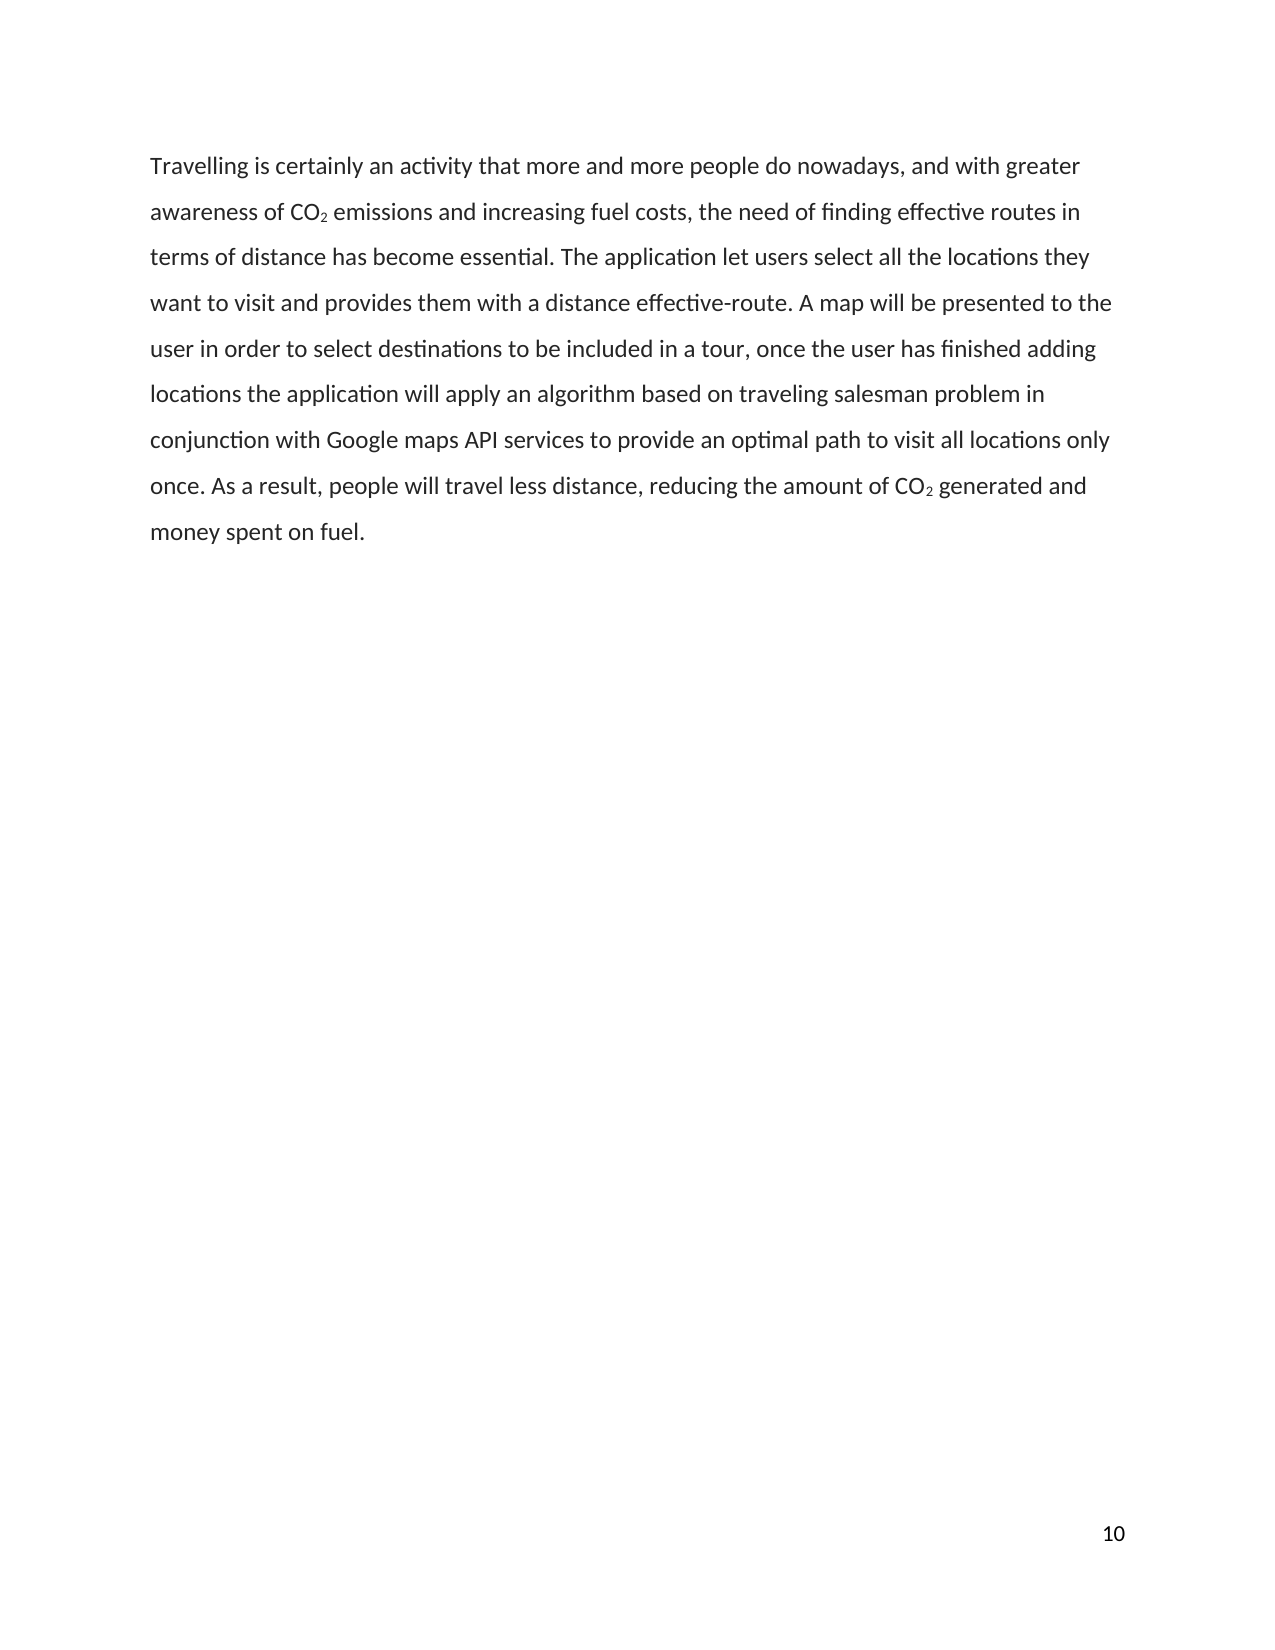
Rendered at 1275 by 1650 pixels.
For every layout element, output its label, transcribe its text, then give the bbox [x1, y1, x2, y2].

text Travelling is certainly an activity that more and more people do nowadays, and with greater awareness of CO2 emissions and increasing fuel costs, the need of finding effective routes in terms of distance has become essential. The application let users select all the locations they want to visit and provides them with a distance effective-route. A map will be presented to the user in order to select destinations to be included in a tour, once the user has finished adding locations the application will apply an algorithm based on traveling salesman problem in conjunction with Google maps API services to provide an optimal path to visit all locations only once. As a result, people will travel less distance, reducing the amount of CO2 generated and money spent on fuel. [150, 150, 1125, 546]
